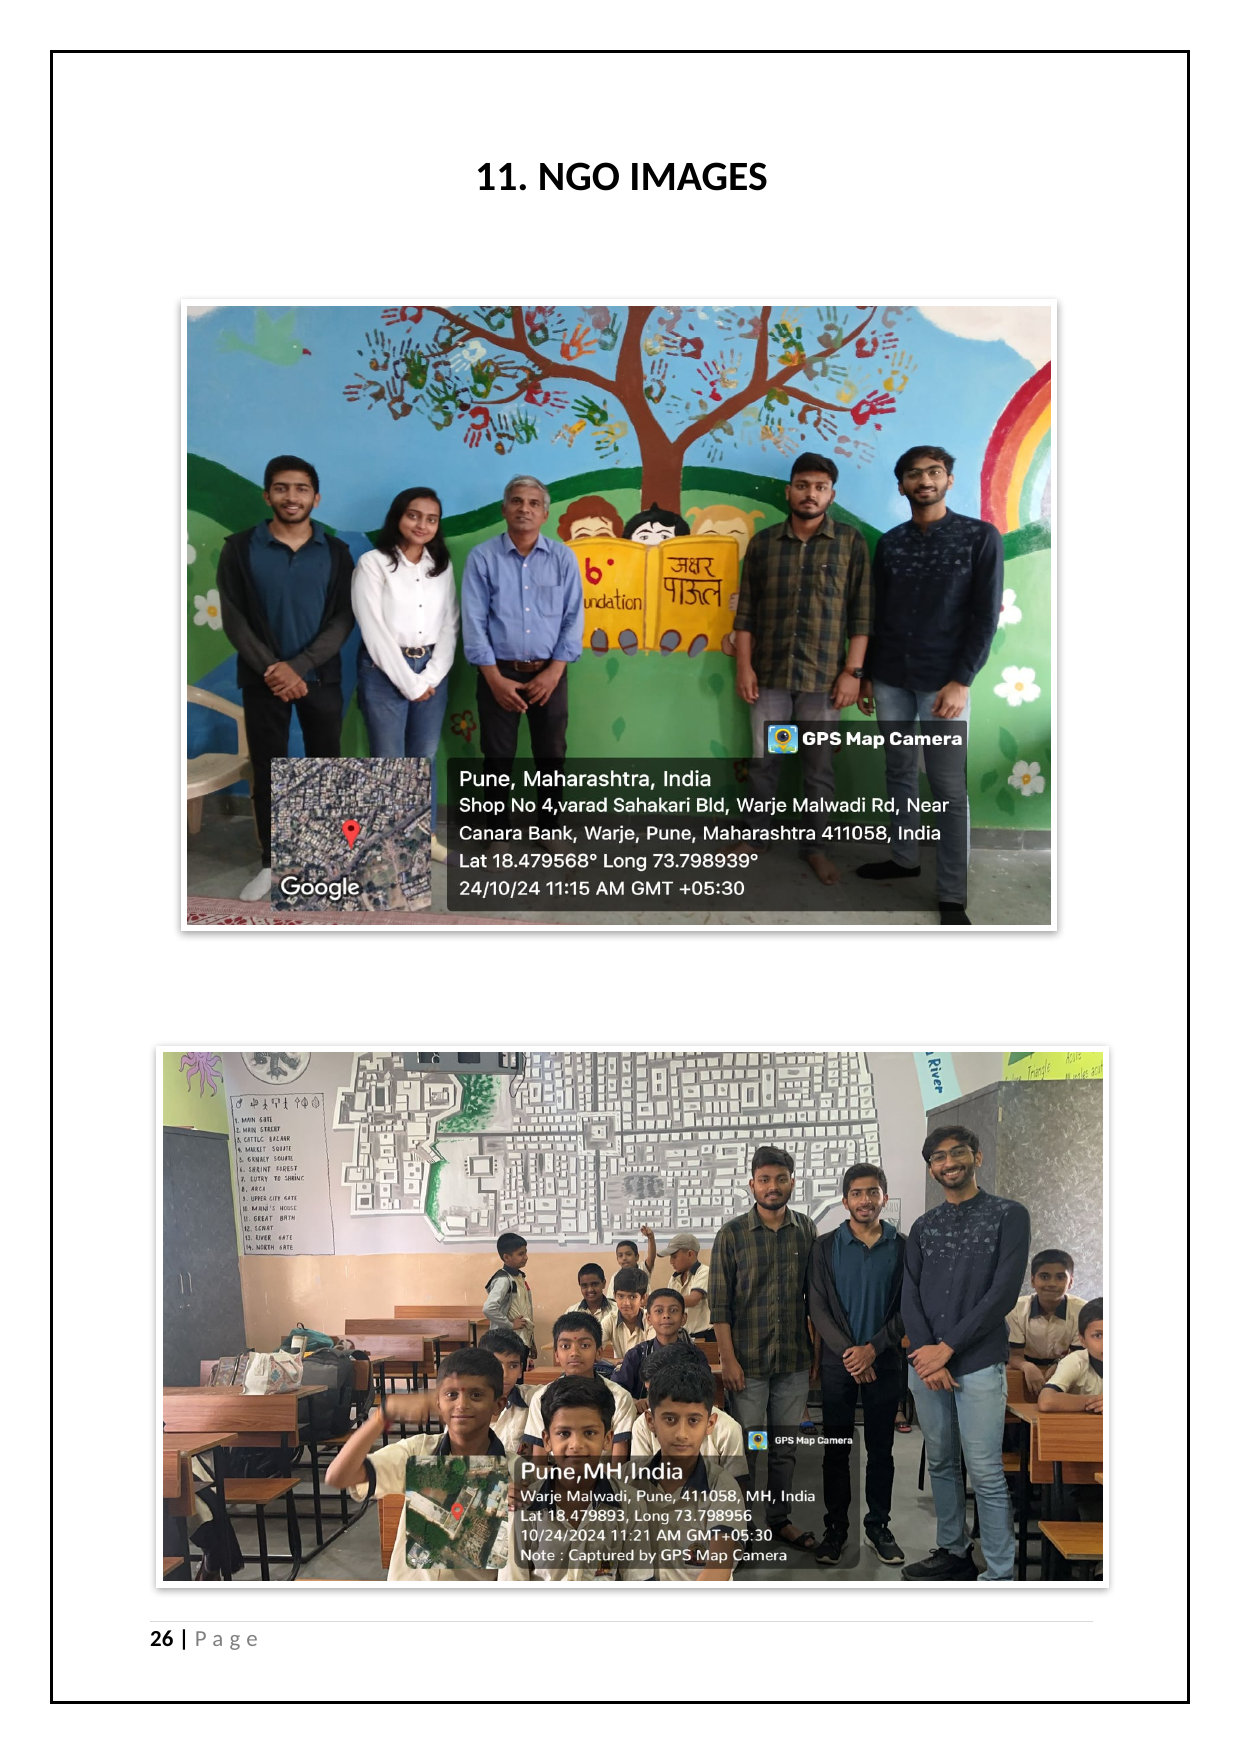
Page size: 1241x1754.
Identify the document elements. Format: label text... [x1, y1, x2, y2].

text 11. NGO IMAGES [150, 150, 1093, 201]
picture [187, 306, 1051, 925]
picture [163, 1052, 1103, 1581]
